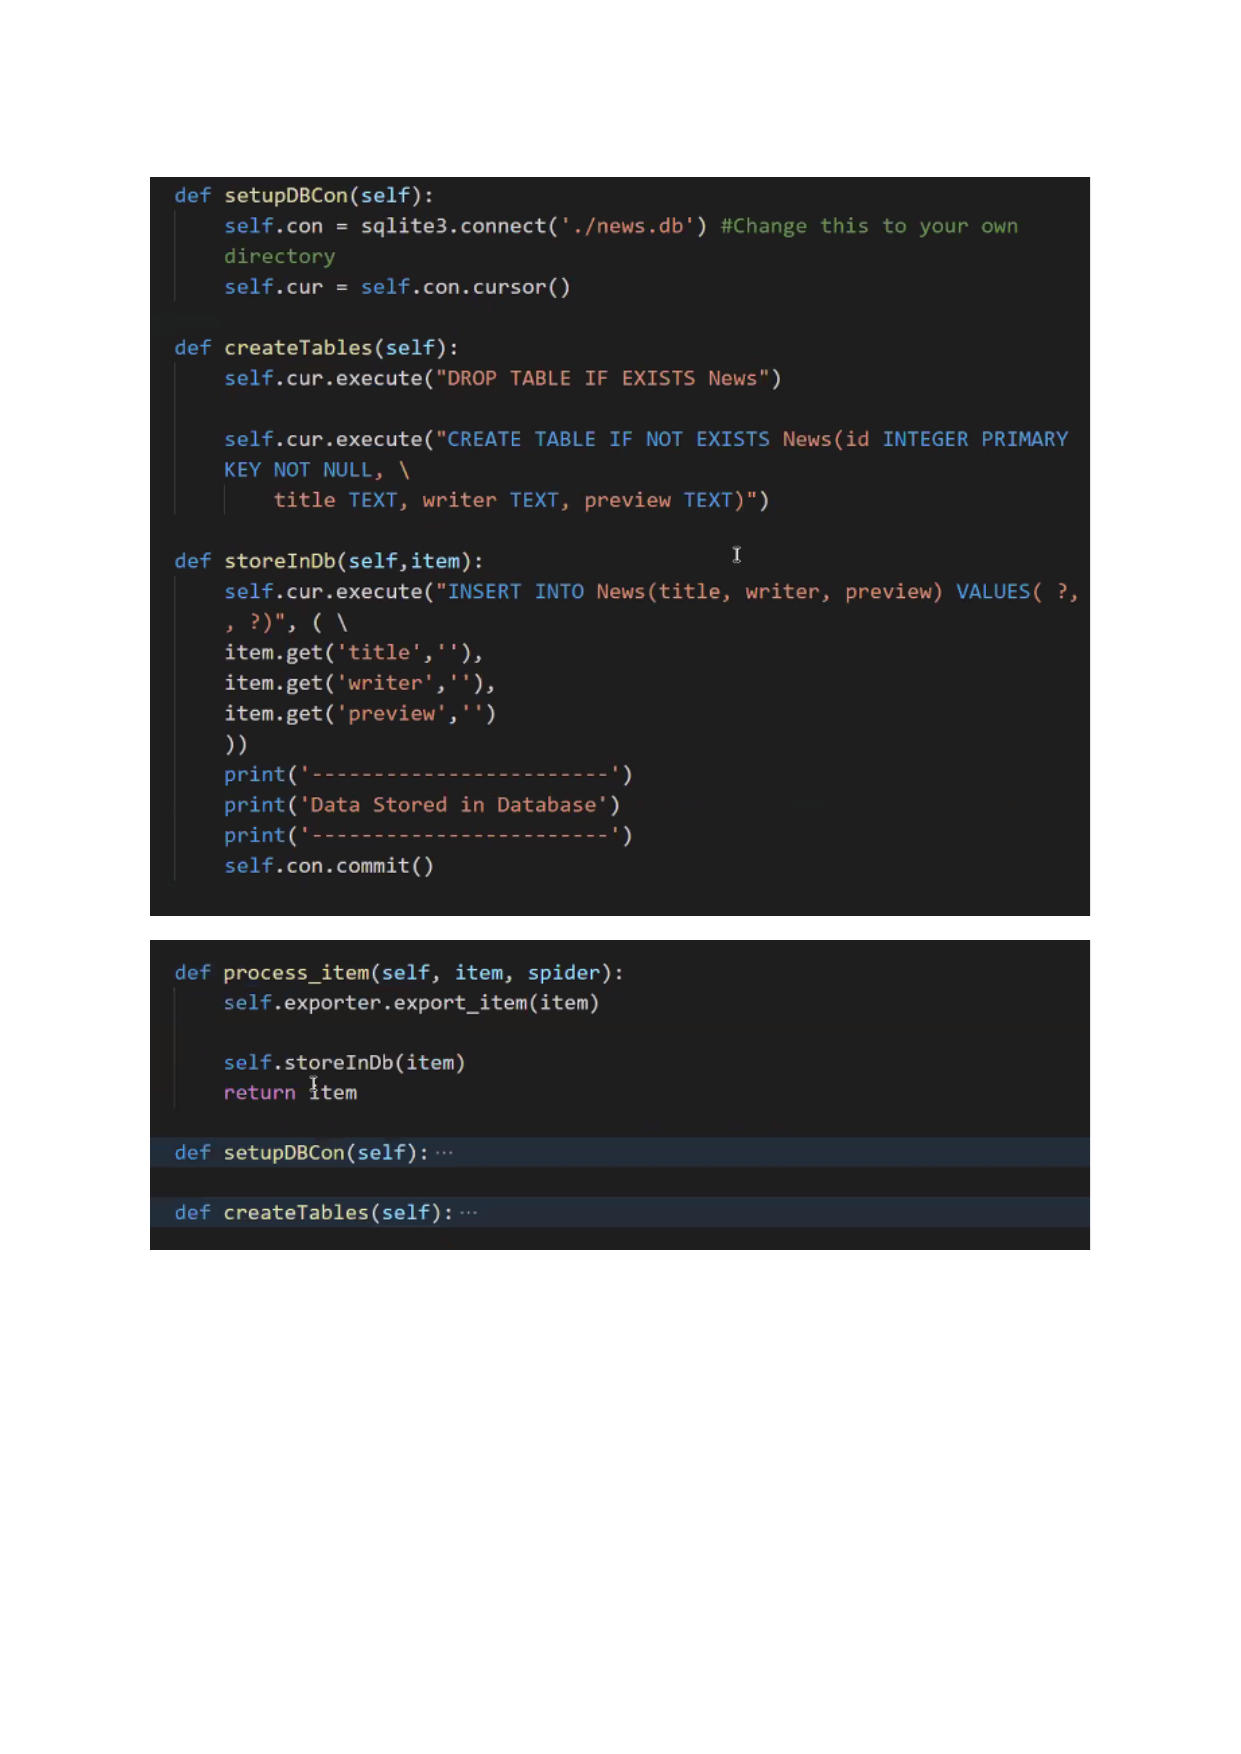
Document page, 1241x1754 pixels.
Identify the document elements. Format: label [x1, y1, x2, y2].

picture [150, 177, 1091, 916]
picture [150, 940, 1091, 1250]
